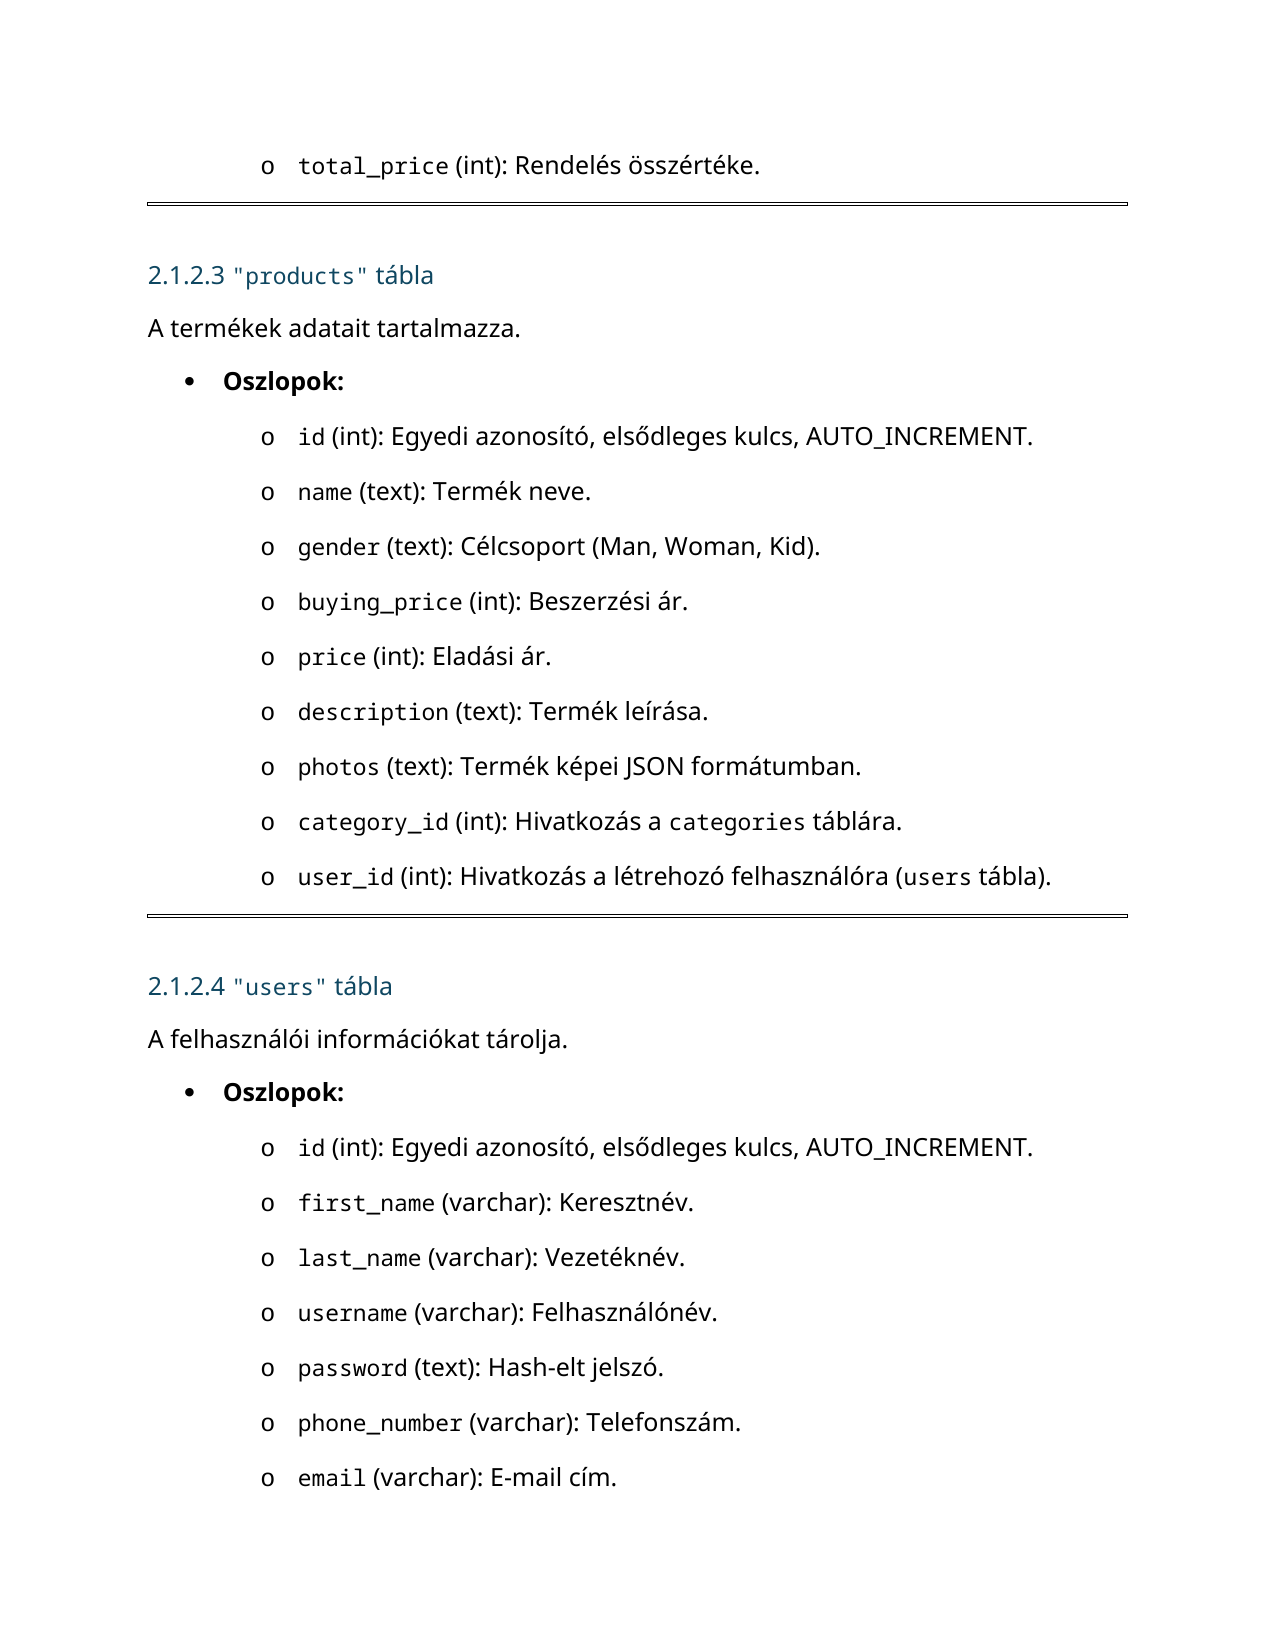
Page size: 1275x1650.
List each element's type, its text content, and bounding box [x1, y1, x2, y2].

list Oszlopok: [185, 1074, 1127, 1109]
list id (int): Egyedi azonosító, elsődleges kulcs, AUTO_INCREMENT. [260, 1129, 1127, 1164]
list category_id (int): Hivatkozás a categories táblára. [260, 804, 1127, 838]
list password (text): Hash-elt jelszó. [260, 1350, 1127, 1384]
list Oszlopok: [185, 363, 1127, 397]
list user_id (int): Hivatkozás a létrehozó felhasználóra (users tábla). [260, 859, 1127, 893]
list last_name (varchar): Vezetéknév. [260, 1240, 1127, 1274]
list buying_price (int): Beszerzési ár. [260, 583, 1127, 618]
list id (int): Egyedi azonosító, elsődleges kulcs, AUTO_INCREMENT. [260, 418, 1127, 452]
list username (varchar): Felhasználónév. [260, 1295, 1127, 1329]
subtitle 2.1.2.4 "users" tábla [148, 969, 1127, 1003]
list total_price (int): Rendelés összértéke. [260, 148, 1127, 182]
list gender (text): Célcsoport (Man, Woman, Kid). [260, 528, 1127, 563]
list description (text): Termék leírása. [260, 694, 1127, 728]
list email (varchar): E-mail cím. [260, 1460, 1127, 1494]
list first_name (varchar): Keresztnév. [260, 1184, 1127, 1219]
list phone_number (varchar): Telefonszám. [260, 1405, 1127, 1439]
list photos (text): Termék képei JSON formátumban. [260, 749, 1127, 783]
text A felhasználói információkat tárolja. [148, 1022, 1127, 1056]
list name (text): Termék neve. [260, 473, 1127, 507]
list price (int): Eladási ár. [260, 638, 1127, 673]
text A termékek adatait tartalmazza. [148, 310, 1127, 344]
subtitle 2.1.2.3 "products" tábla [148, 258, 1127, 292]
